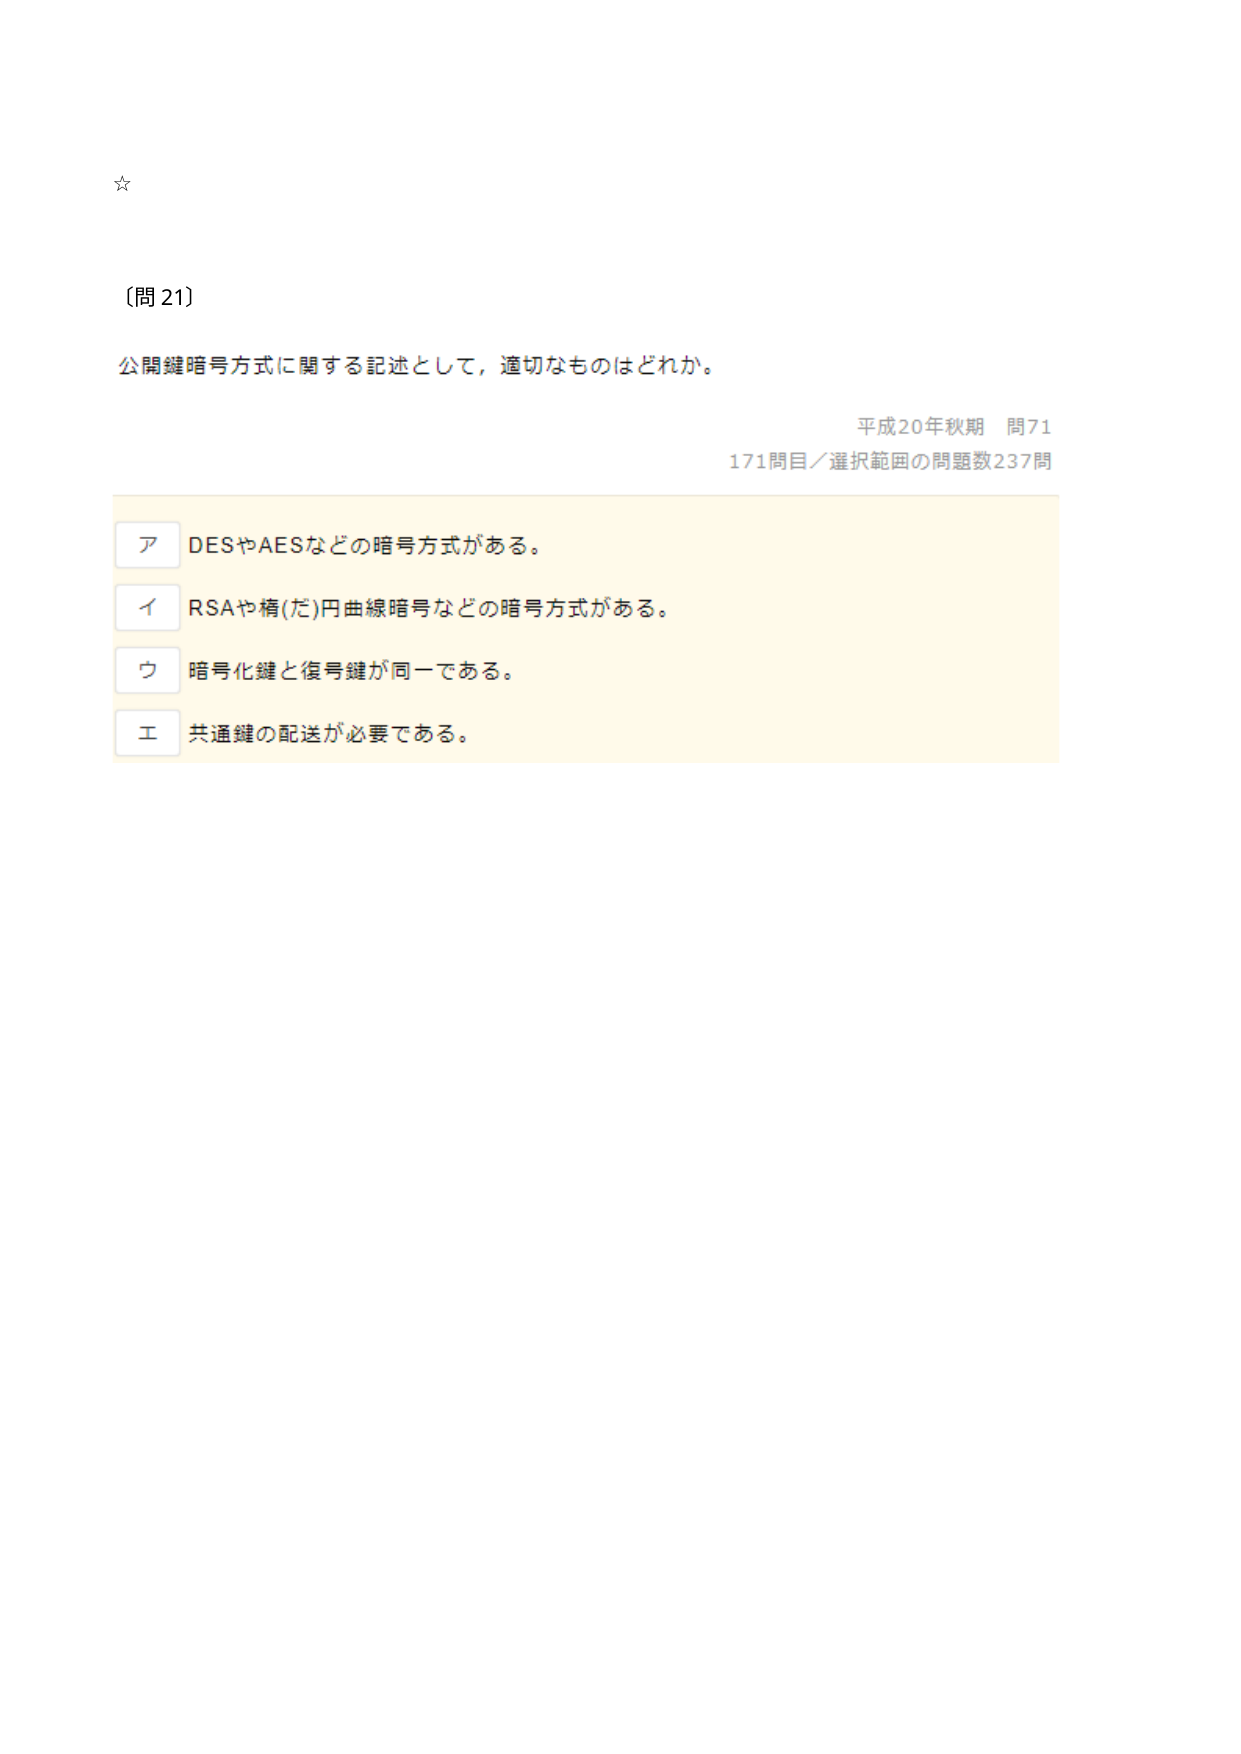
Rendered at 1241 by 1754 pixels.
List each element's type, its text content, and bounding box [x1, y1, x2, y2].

picture [112, 352, 1060, 763]
text 〔問21〕 [112, 277, 1128, 314]
text ☆ [112, 164, 1128, 202]
